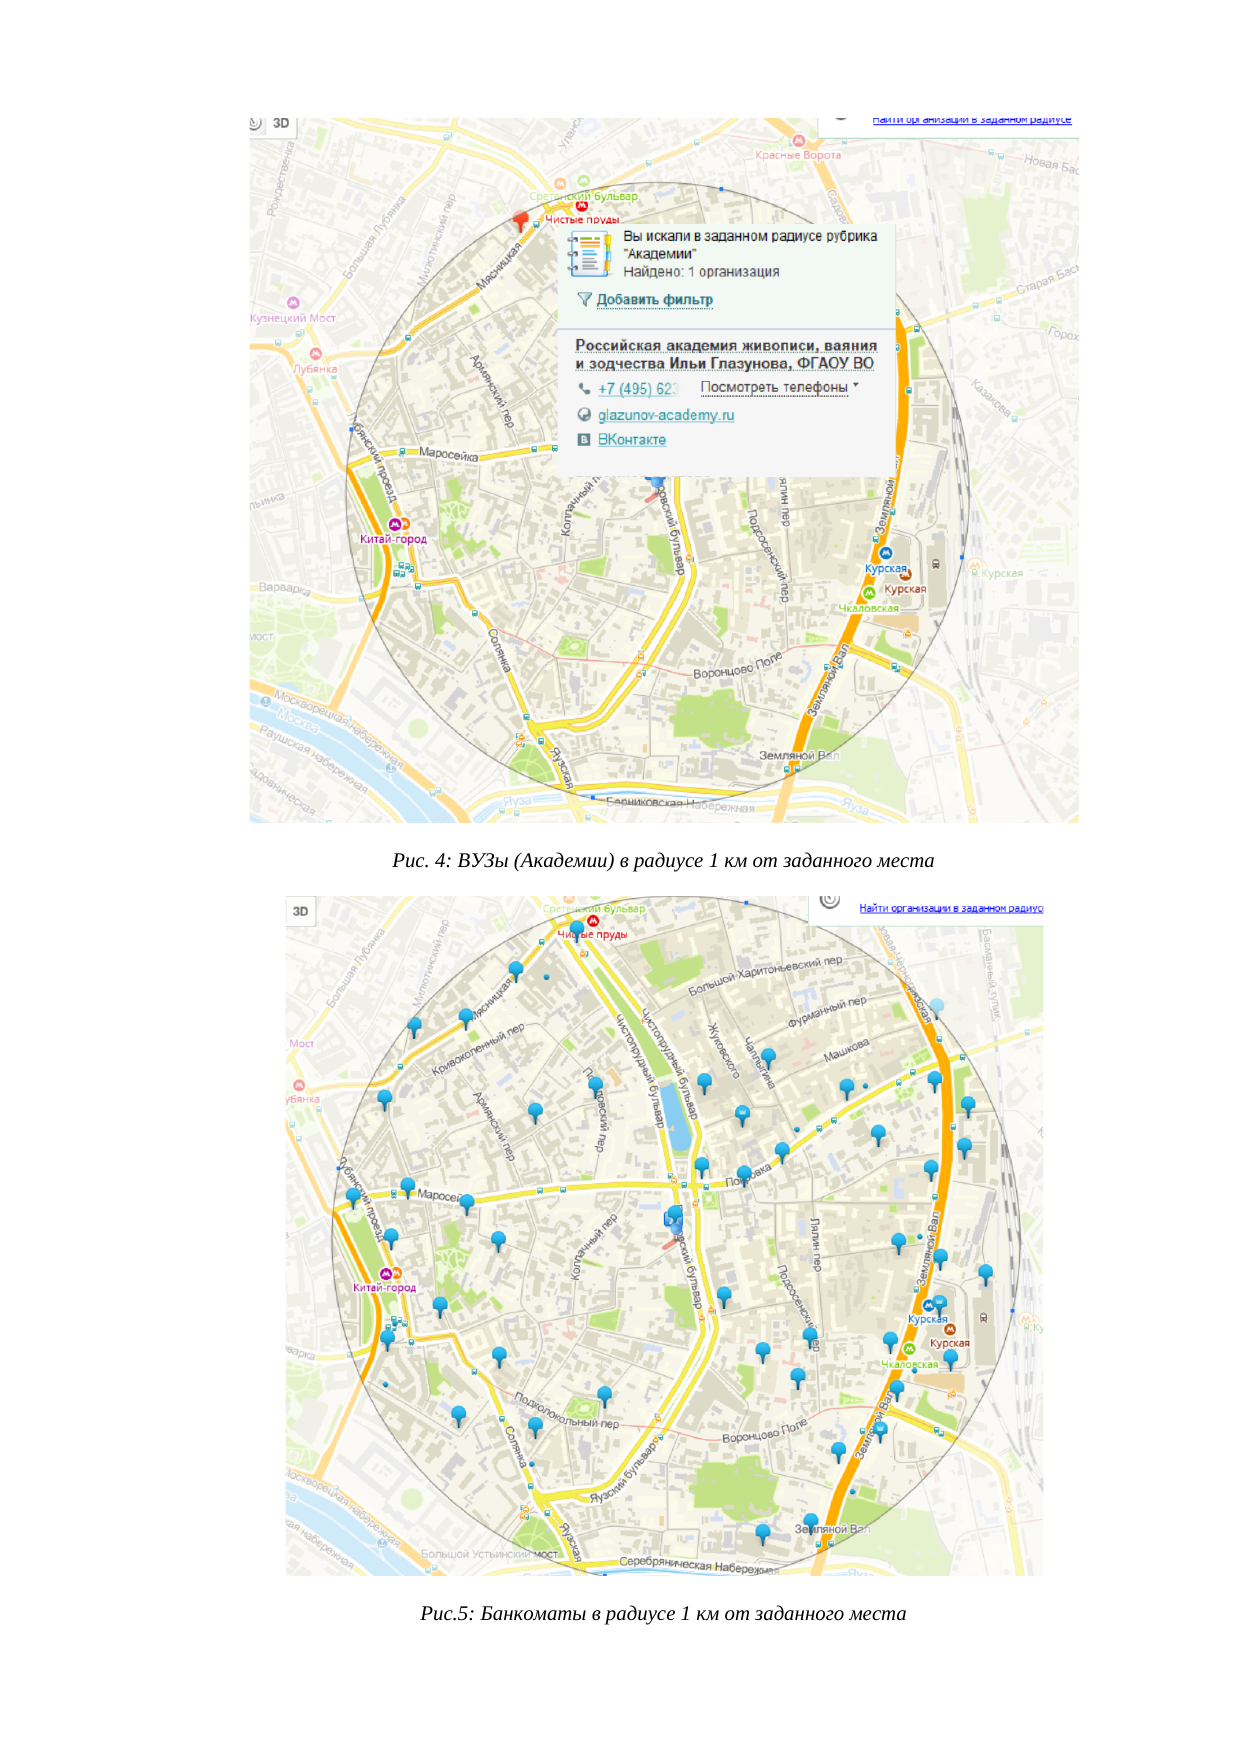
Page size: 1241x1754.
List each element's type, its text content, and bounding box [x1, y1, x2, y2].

text Рис.5: Банкоматы в радиусе 1 км от заданного места [177, 1601, 1152, 1625]
picture [249, 118, 1080, 823]
picture [285, 896, 1044, 1576]
text Рис. 4: ВУЗы (Академии) в радиусе 1 км от заданного места [177, 847, 1152, 872]
